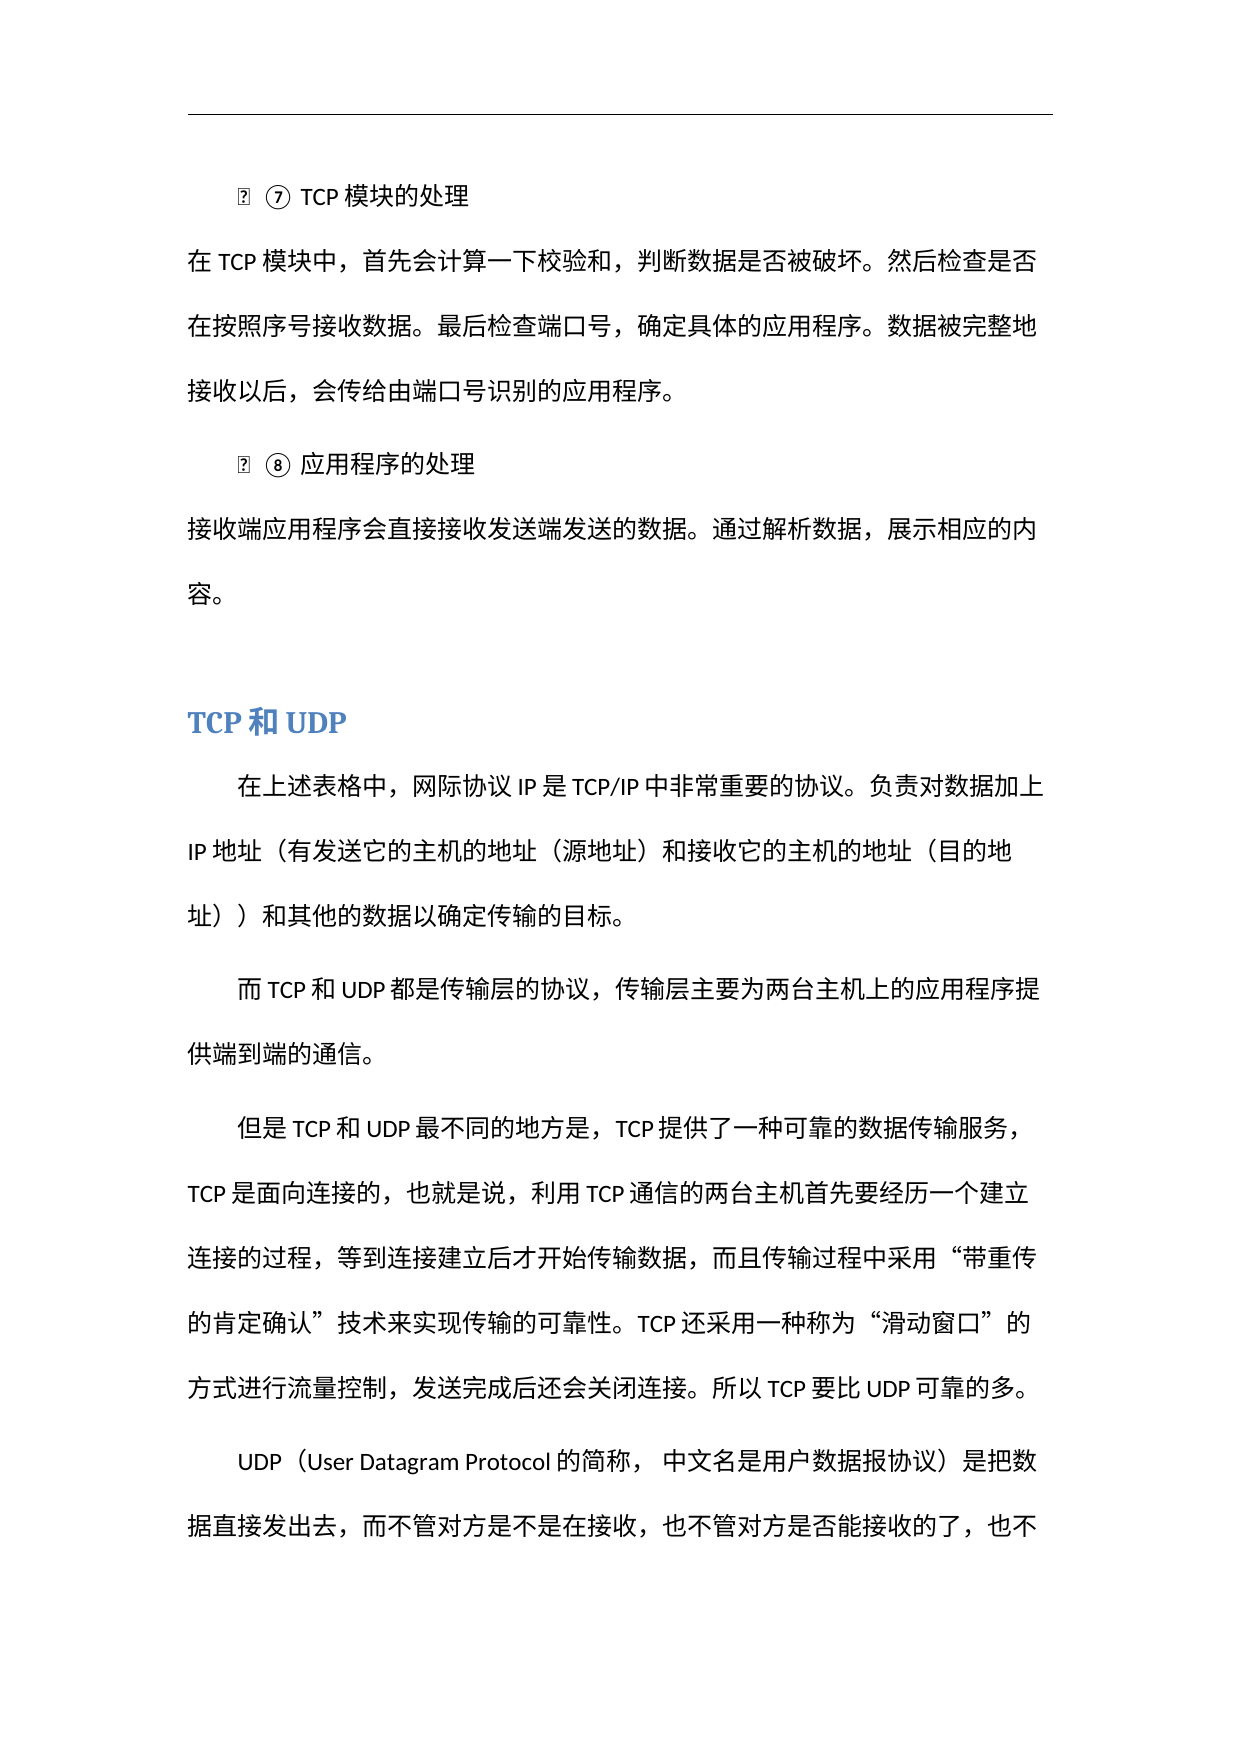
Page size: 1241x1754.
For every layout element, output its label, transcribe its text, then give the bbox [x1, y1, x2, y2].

subtitle TCP和UDP [187, 687, 1053, 752]
text 在上述表格中，网际协议IP是TCP/IP中非常重要的协议。负责对数据加上IP地址（有发送它的主机的地址（源地址）和接收它的主机的地址（目的地址））和其他的数据以确定传输的目标。 [187, 752, 1053, 947]
text 而TCP和UDP都是传输层的协议，传输层主要为两台主机上的应用程序提供端到端的通信。 [187, 955, 1053, 1085]
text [187, 1427, 1053, 1557]
text  ⑧ 应用程序的处理 接收端应用程序会直接接收发送端发送的数据。通过解析数据，展示相应的内容。 [187, 430, 1053, 625]
text 但是TCP和UDP最不同的地方是，TCP提供了一种可靠的数据传输服务，TCP是面向连接的，也就是说，利用TCP通信的两台主机首先要经历一个建立连接的过程，等到连接建立后才开始传输数据，而且传输过程中采用“带重传的肯定确认”技术来实现传输的可靠性。TCP还采用一种称为“滑动窗口”的方式进行流量控制，发送完成后还会关闭连接。所以TCP要比UDP可靠的多。 [187, 1094, 1053, 1419]
text  ⑦ TCP 模块的处理 在 TCP 模块中，首先会计算一下校验和，判断数据是否被破坏。然后检查是否在按照序号接收数据。最后检查端口号，确定具体的应用程序。数据被完整地接收以后，会传给由端口号识别的应用程序。 [187, 162, 1053, 422]
